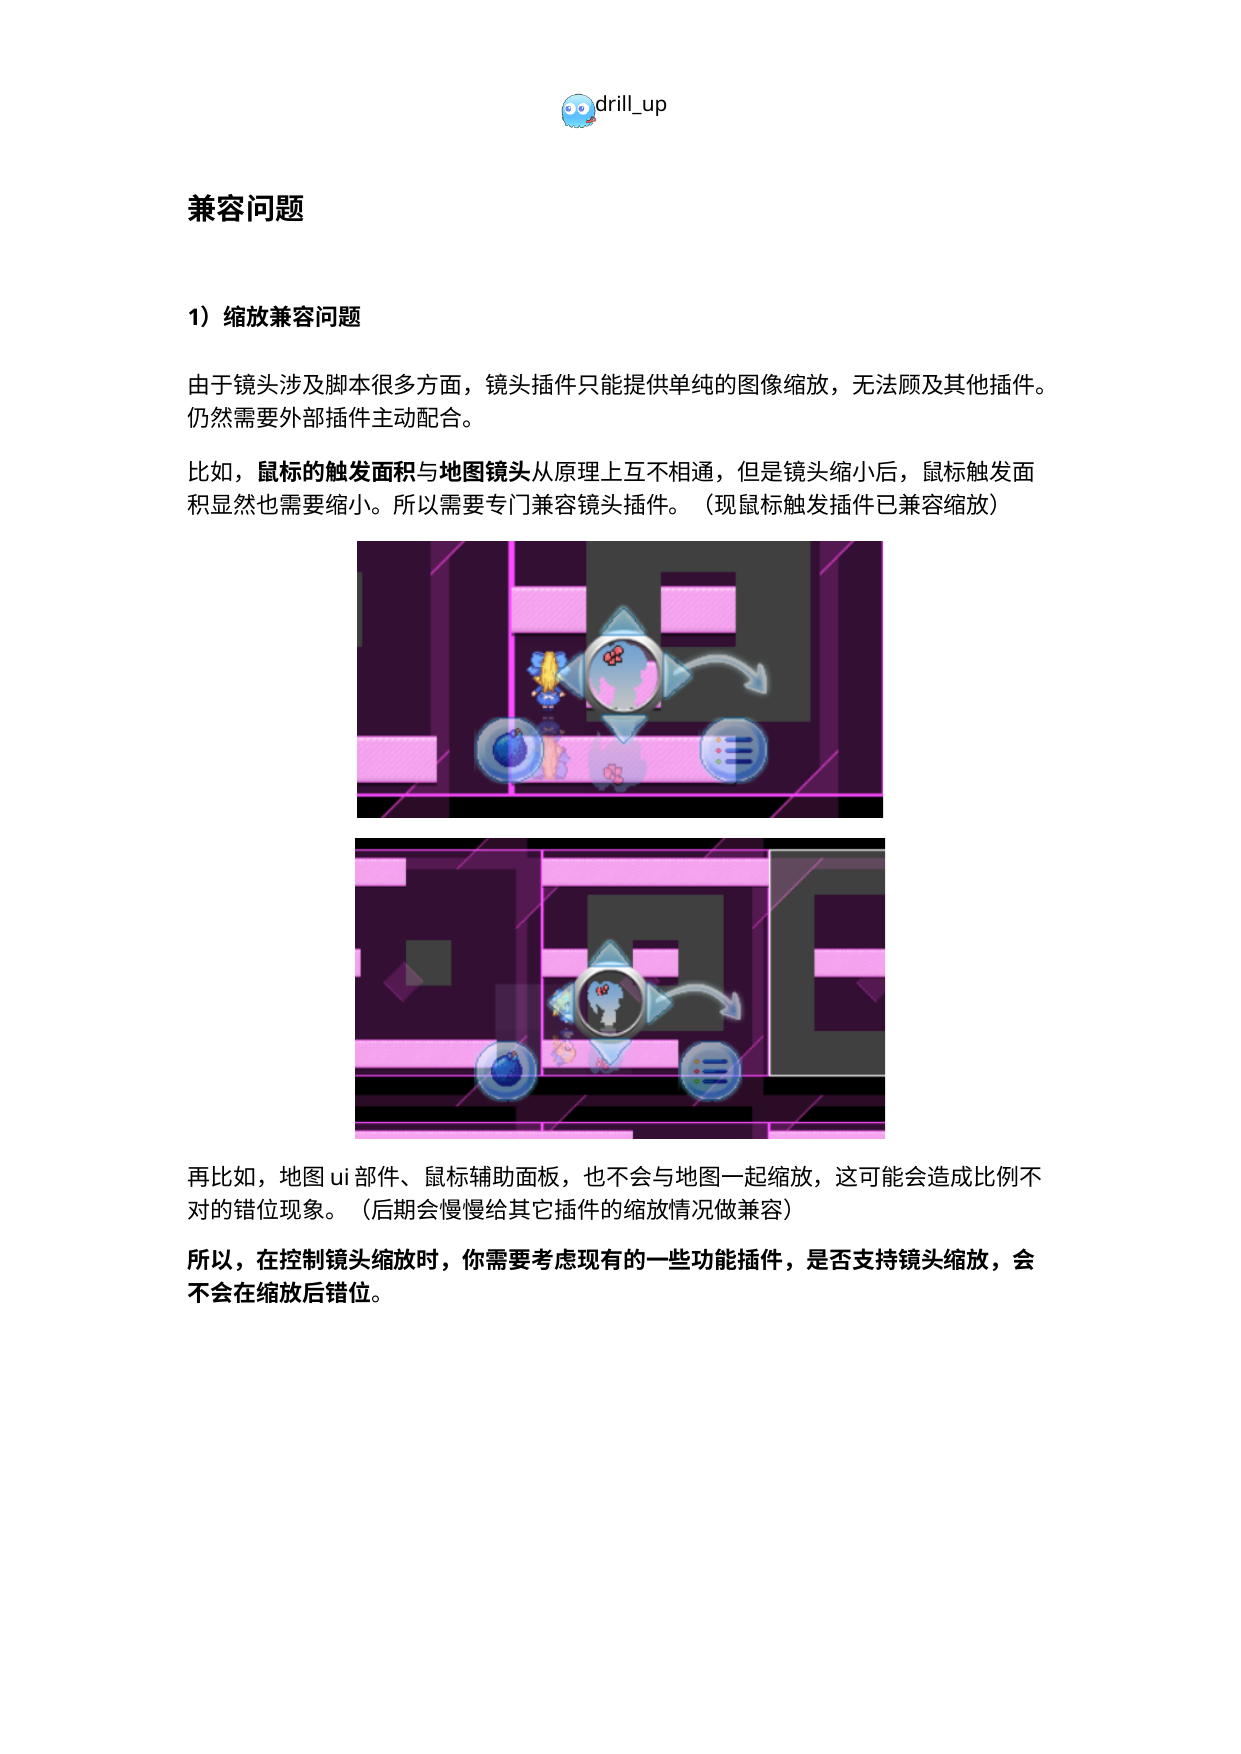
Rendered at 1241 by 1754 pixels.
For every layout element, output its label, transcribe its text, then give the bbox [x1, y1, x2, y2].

picture [357, 541, 884, 818]
text 所以，在控制镜头缩放时，你需要考虑现有的一些功能插件，是否支持镜头缩放，会不会在缩放后错位。 [187, 1242, 1053, 1308]
picture [556, 88, 597, 130]
text 再比如，地图ui部件、鼠标辅助面板，也不会与地图一起缩放，这可能会造成比例不对的错位现象。（后期会慢慢给其它插件的缩放情况做兼容） [187, 1159, 1053, 1226]
text 比如，鼠标的触发面积与地图镜头从原理上互不相通，但是镜头缩小后，鼠标触发面积显然也需要缩小。所以需要专门兼容镜头插件。（现鼠标触发插件已兼容缩放） [187, 454, 1053, 521]
subtitle 兼容问题 [187, 174, 1053, 239]
picture [355, 838, 886, 1139]
text 由于镜头涉及脚本很多方面，镜头插件只能提供单纯的图像缩放，无法顾及其他插件。仍然需要外部插件主动配合。 [187, 367, 1053, 433]
subtitle 1）缩放兼容问题 [187, 283, 1053, 348]
